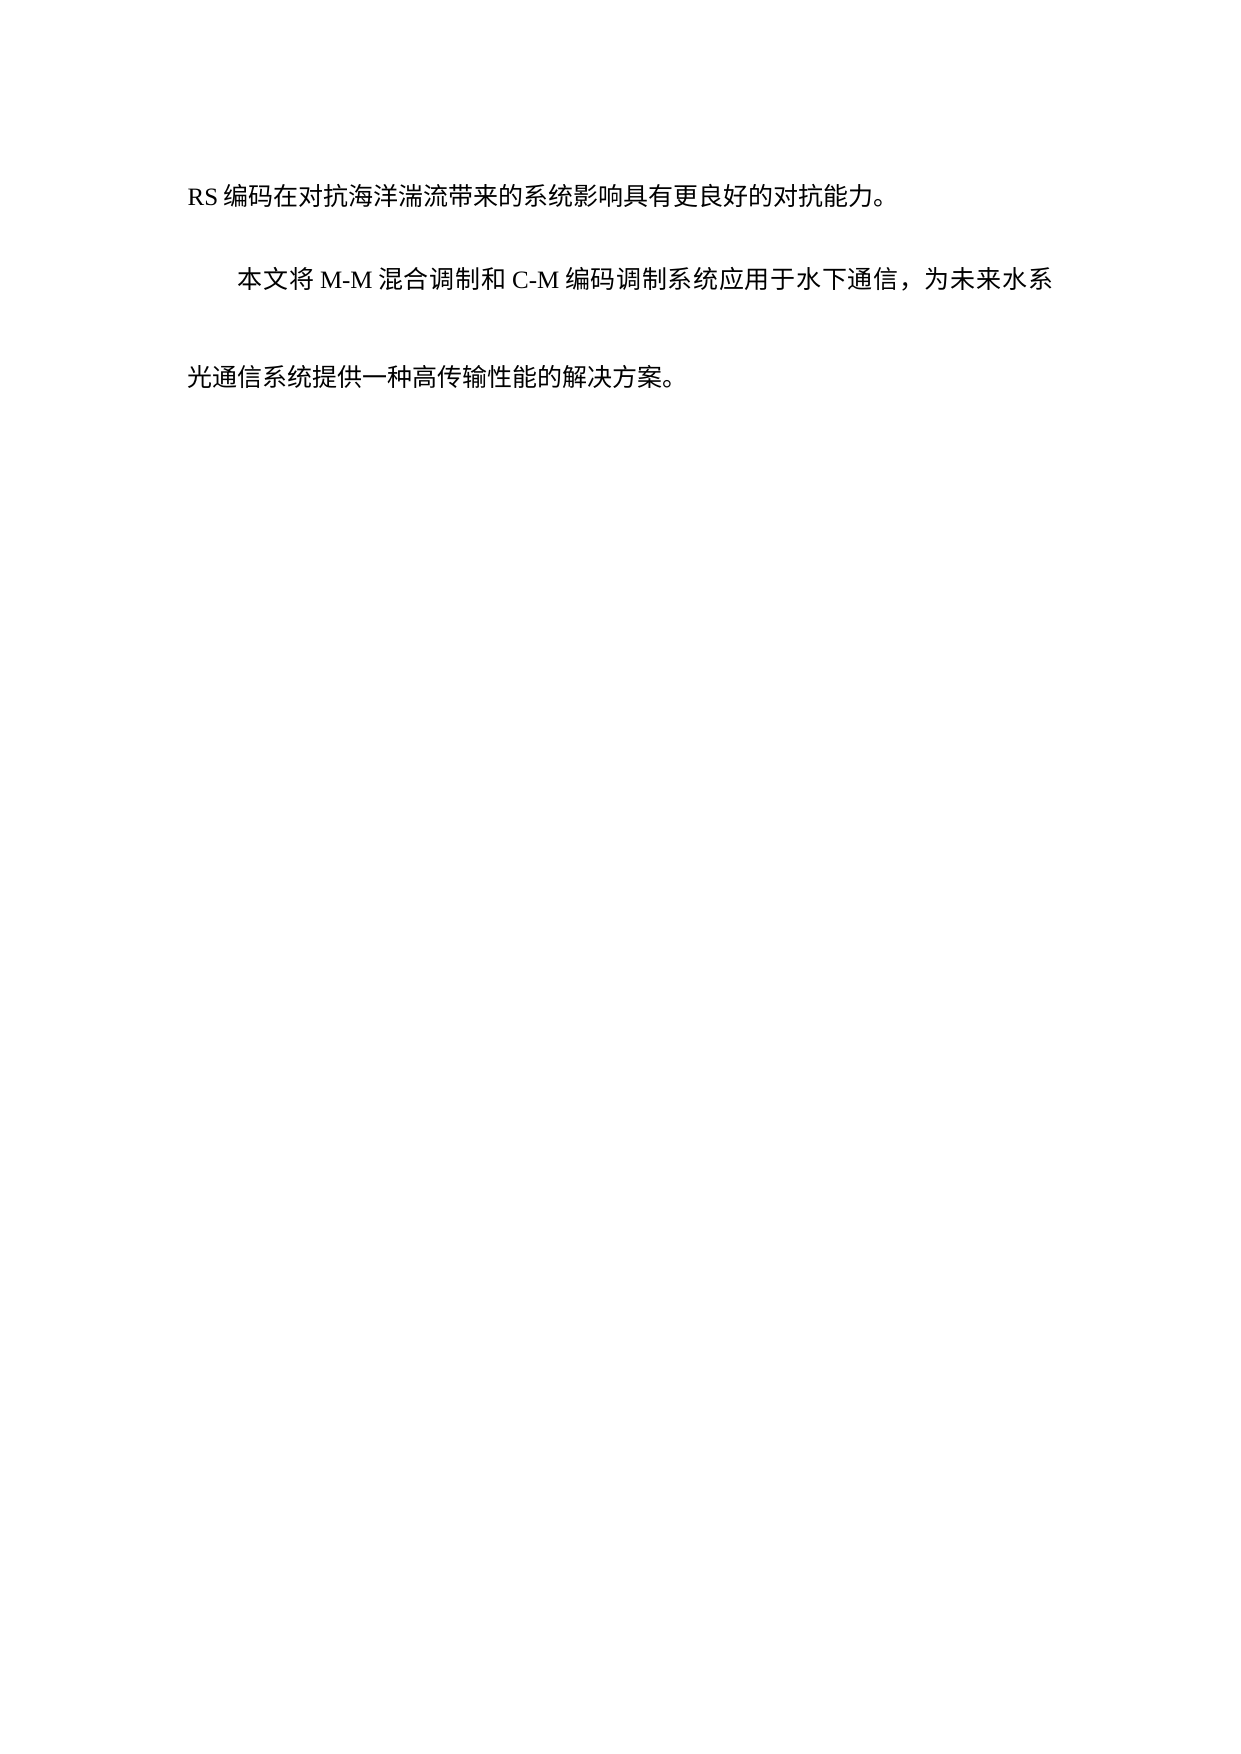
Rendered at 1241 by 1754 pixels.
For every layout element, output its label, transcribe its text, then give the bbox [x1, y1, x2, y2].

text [187, 162, 1053, 227]
text 本文将M-M混合调制和C-M编码调制系统应用于水下通信，为未来水系光通信系统提供一种高传输性能的解决方案。 [187, 245, 1053, 408]
